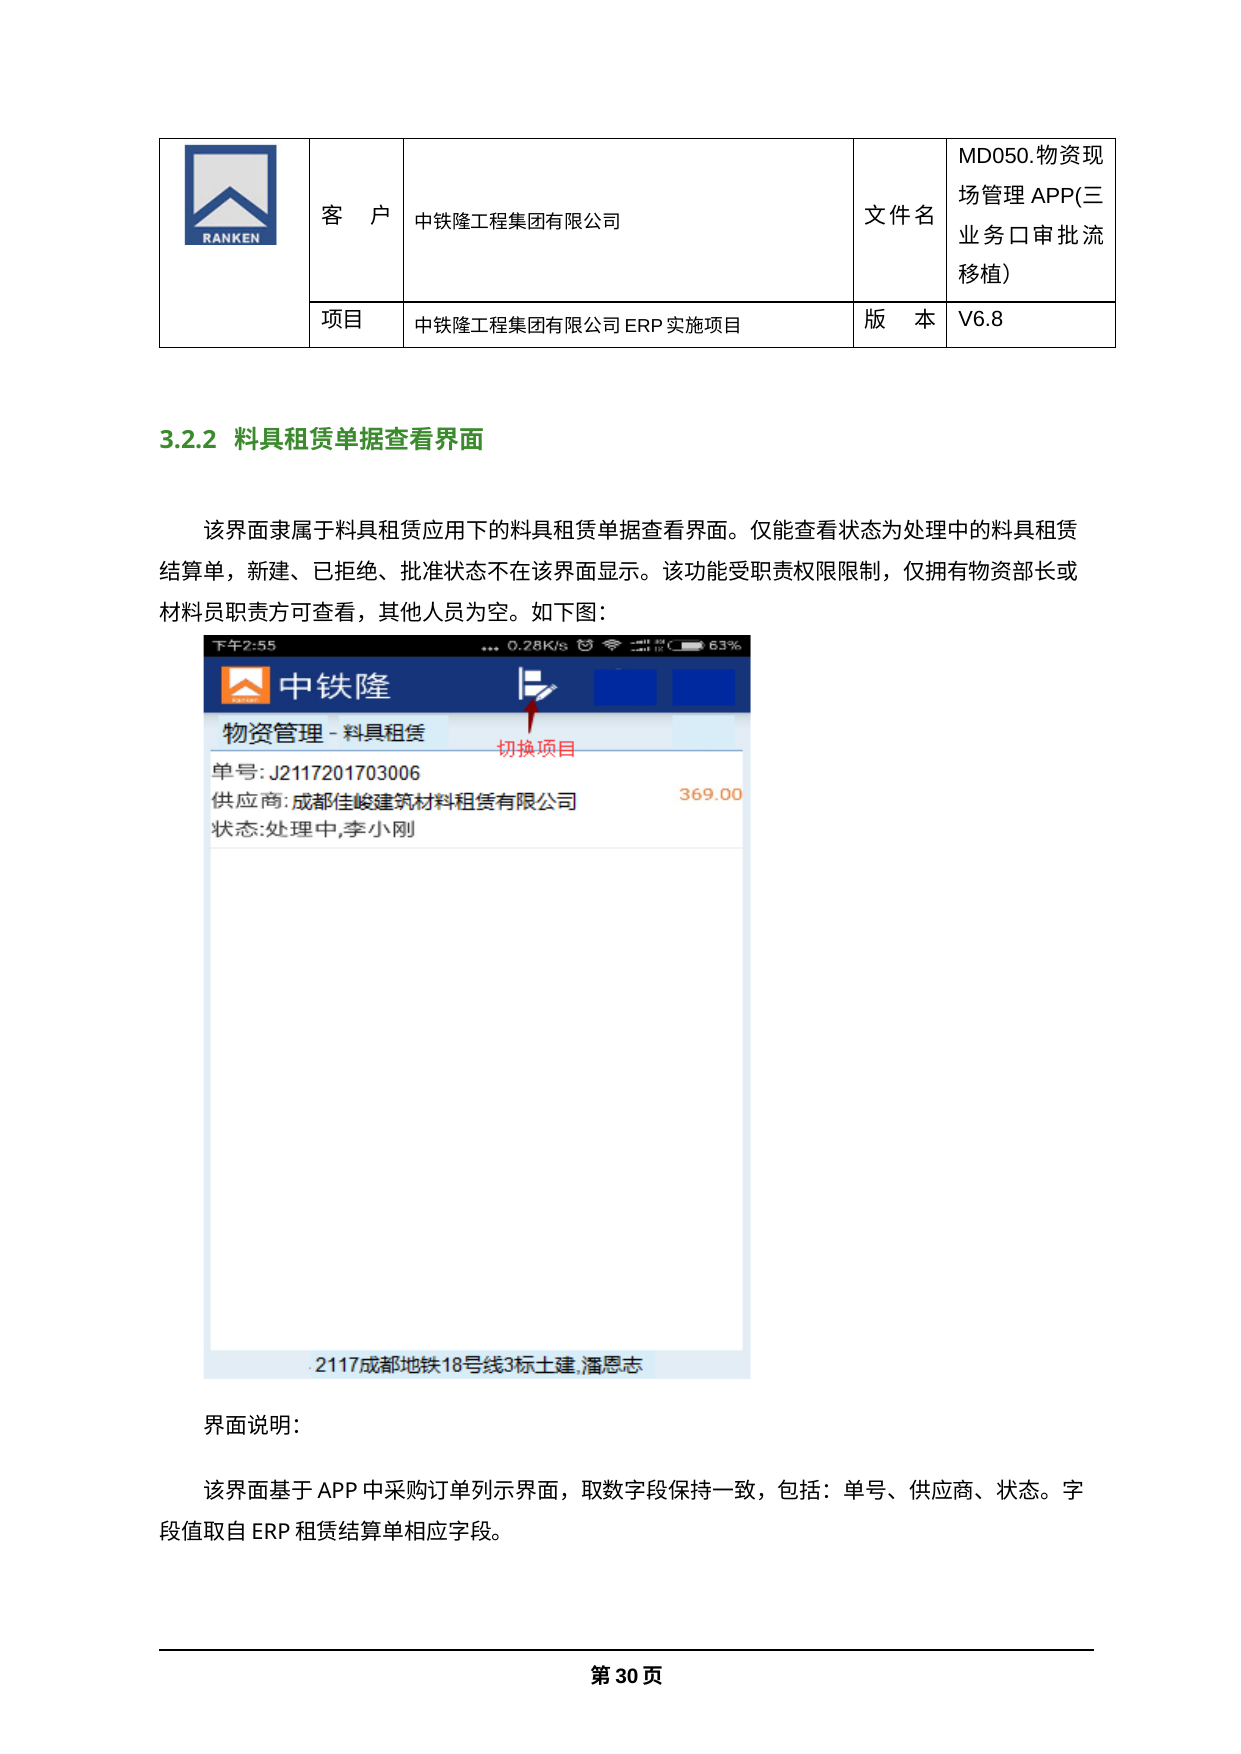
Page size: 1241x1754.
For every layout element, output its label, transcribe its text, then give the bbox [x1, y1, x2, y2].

text 界面说明： [159, 1407, 1095, 1440]
text 该界面隶属于料具租赁应用下的料具租赁单据查看界面。仅能查看状态为处理中的料具租赁结算单，新建、已拒绝、批准状态不在该界面显示。该功能受职责权限限制，仅拥有物资部长或材料员职责方可查看，其他人员为空。如下图： [159, 513, 1095, 627]
picture [174, 139, 282, 245]
text 该界面基于APP中采购订单列示界面，取数字段保持一致，包括：单号、供应商、状态。字段值取自ERP租赁结算单相应字段。 [159, 1473, 1095, 1546]
subtitle 料具租赁单据查看界面 [159, 405, 1095, 470]
picture [203, 635, 754, 1382]
